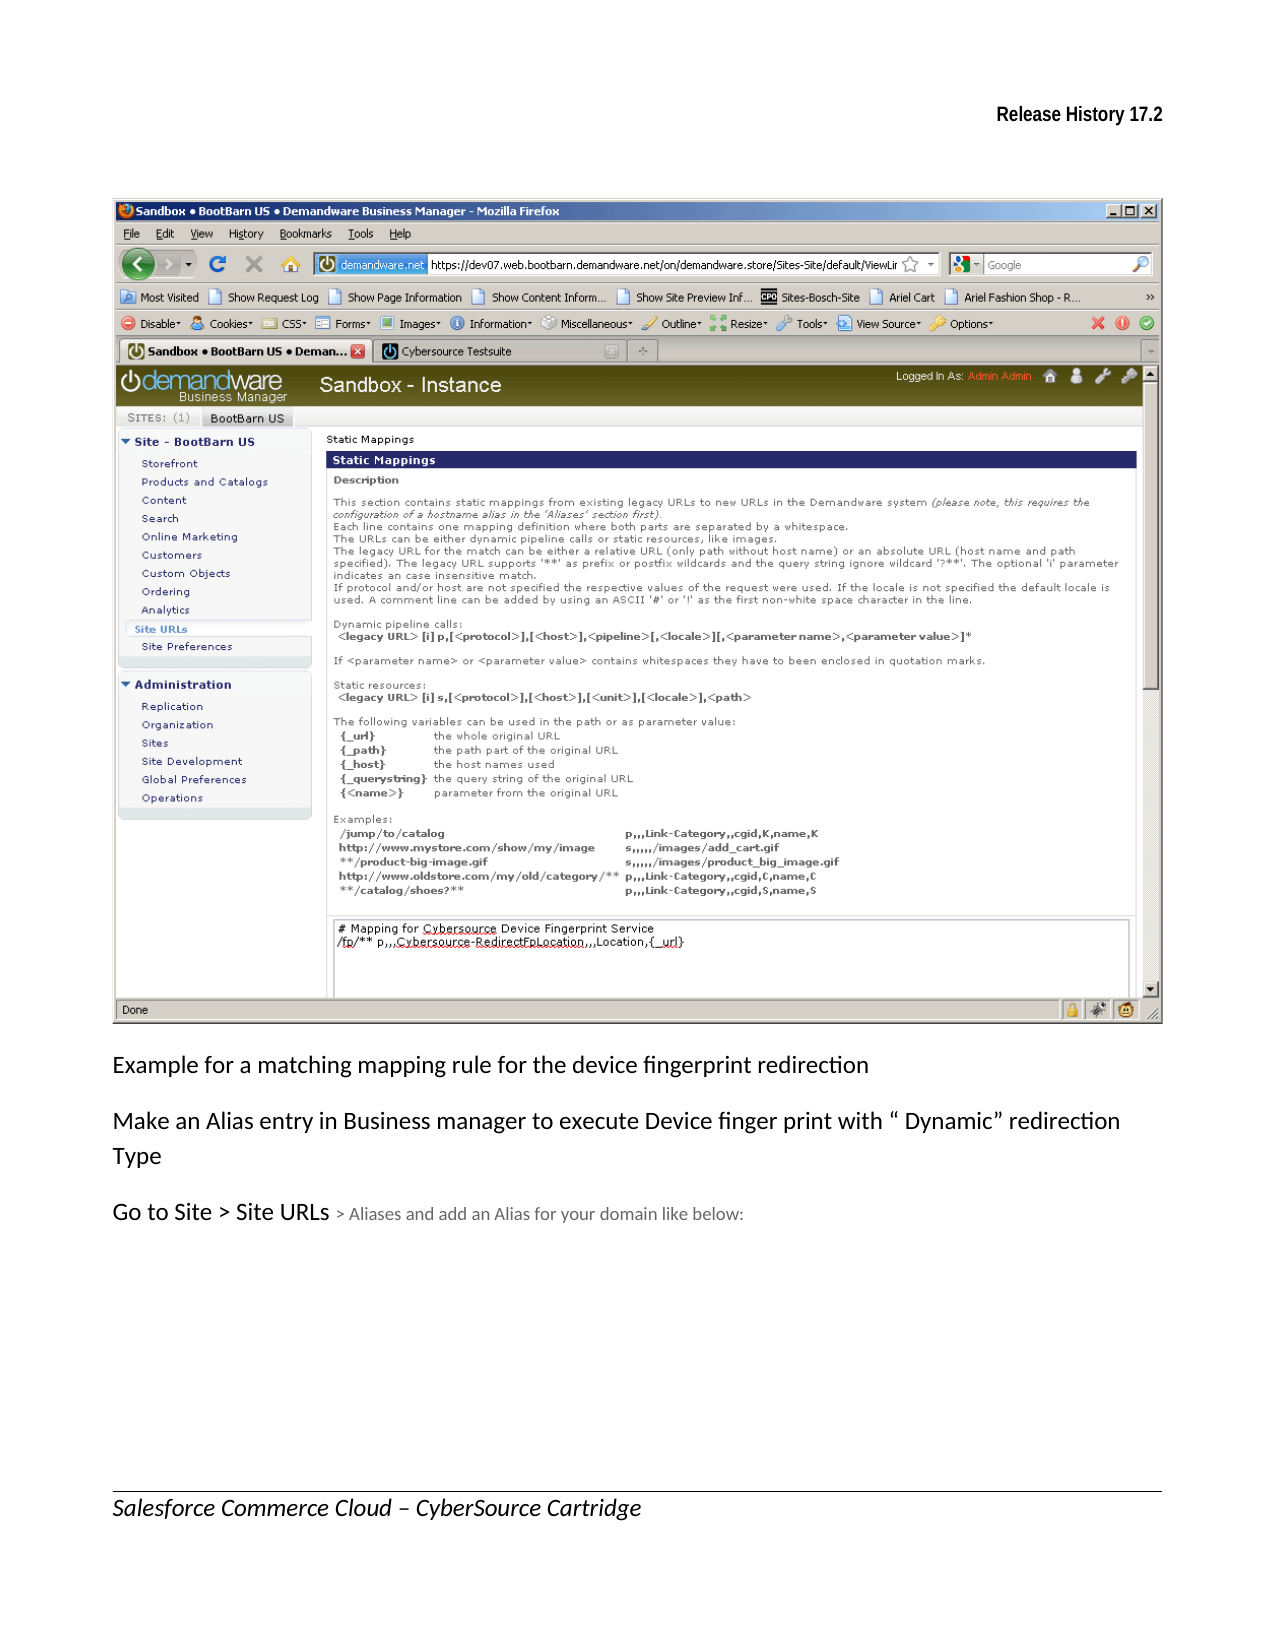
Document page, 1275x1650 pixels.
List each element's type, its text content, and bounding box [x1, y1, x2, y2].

text Example for a matching mapping rule for the device fingerprint redirection [112, 1049, 1162, 1079]
text Go to Site > Site URLs > Aliases and add an Alias for your domain like below: [112, 1196, 1162, 1226]
picture [112, 198, 1163, 1024]
text Make an Alias entry in Business manager to execute Device finger print with “ Dynamic” redirection Type [112, 1105, 1162, 1170]
